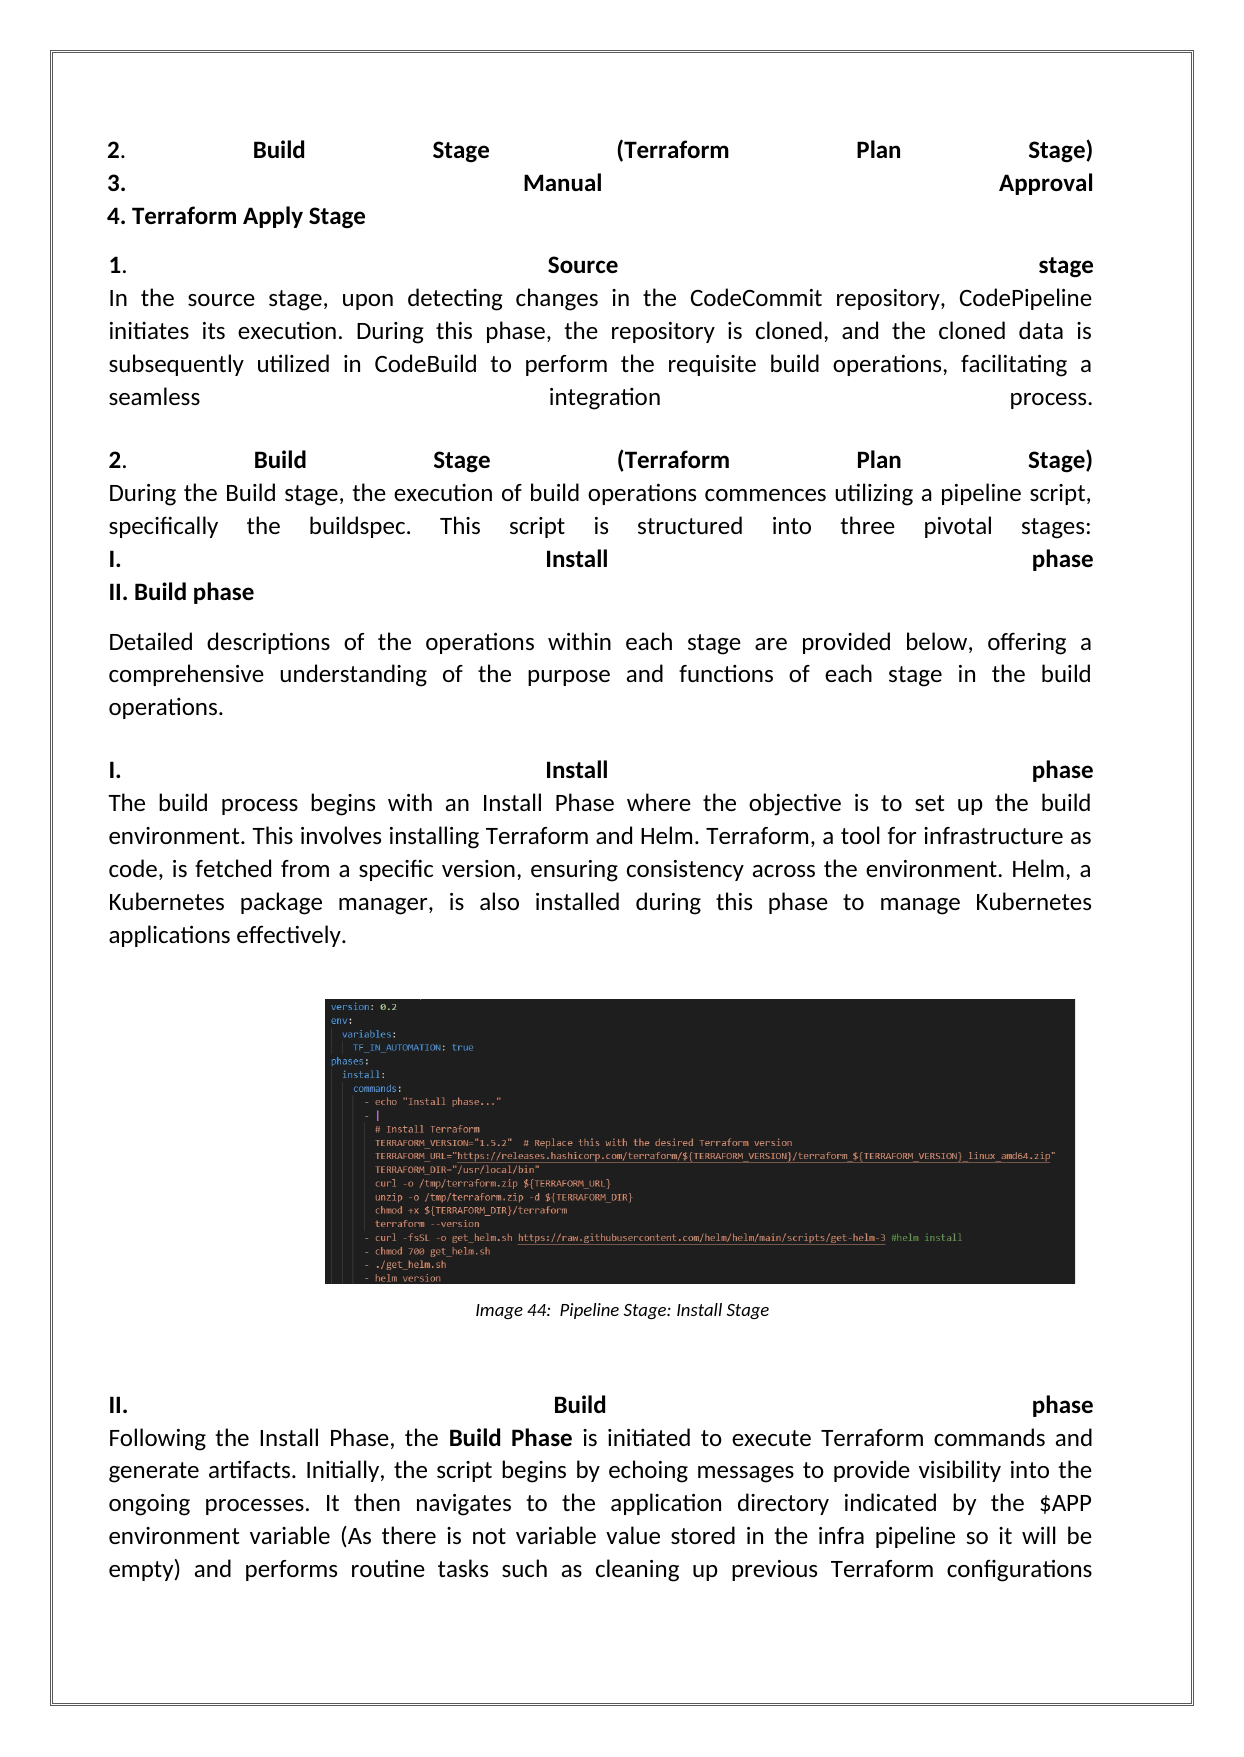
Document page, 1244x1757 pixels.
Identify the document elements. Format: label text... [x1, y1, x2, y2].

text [108, 1389, 1094, 1584]
text Image 44: Pipeline Stage: Install Stage [108, 969, 1094, 1323]
text Detailed descriptions of the operations within each stage are provided below, offering a comprehensive understanding of the purpose and functions of each stage in the build operations. I. Install phase The build process begins with an Install Phase where the objective is to set up the build environment. This involves installing Terraform and Helm. Terraform, a tool for infrastructure as code, is fetched from a specific version, ensuring consistency across the environment. Helm, a Kubernetes package manager, is also installed during this phase to manage Kubernetes applications effectively. [108, 626, 1094, 950]
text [107, 134, 1094, 231]
text 1. Source stage In the source stage, upon detecting changes in the CodeCommit repository, CodePipeline initiates its execution. During this phase, the repository is cloned, and the cloned data is subsequently utilized in CodeBuild to perform the requisite build operations, facilitating a seamless integration process. 2. Build Stage (Terraform Plan Stage) During the Build stage, the execution of build operations commences utilizing a pipeline script, specifically the buildspec. This script is structured into three pivotal stages: I. Install phase II. Build phase [108, 250, 1094, 607]
